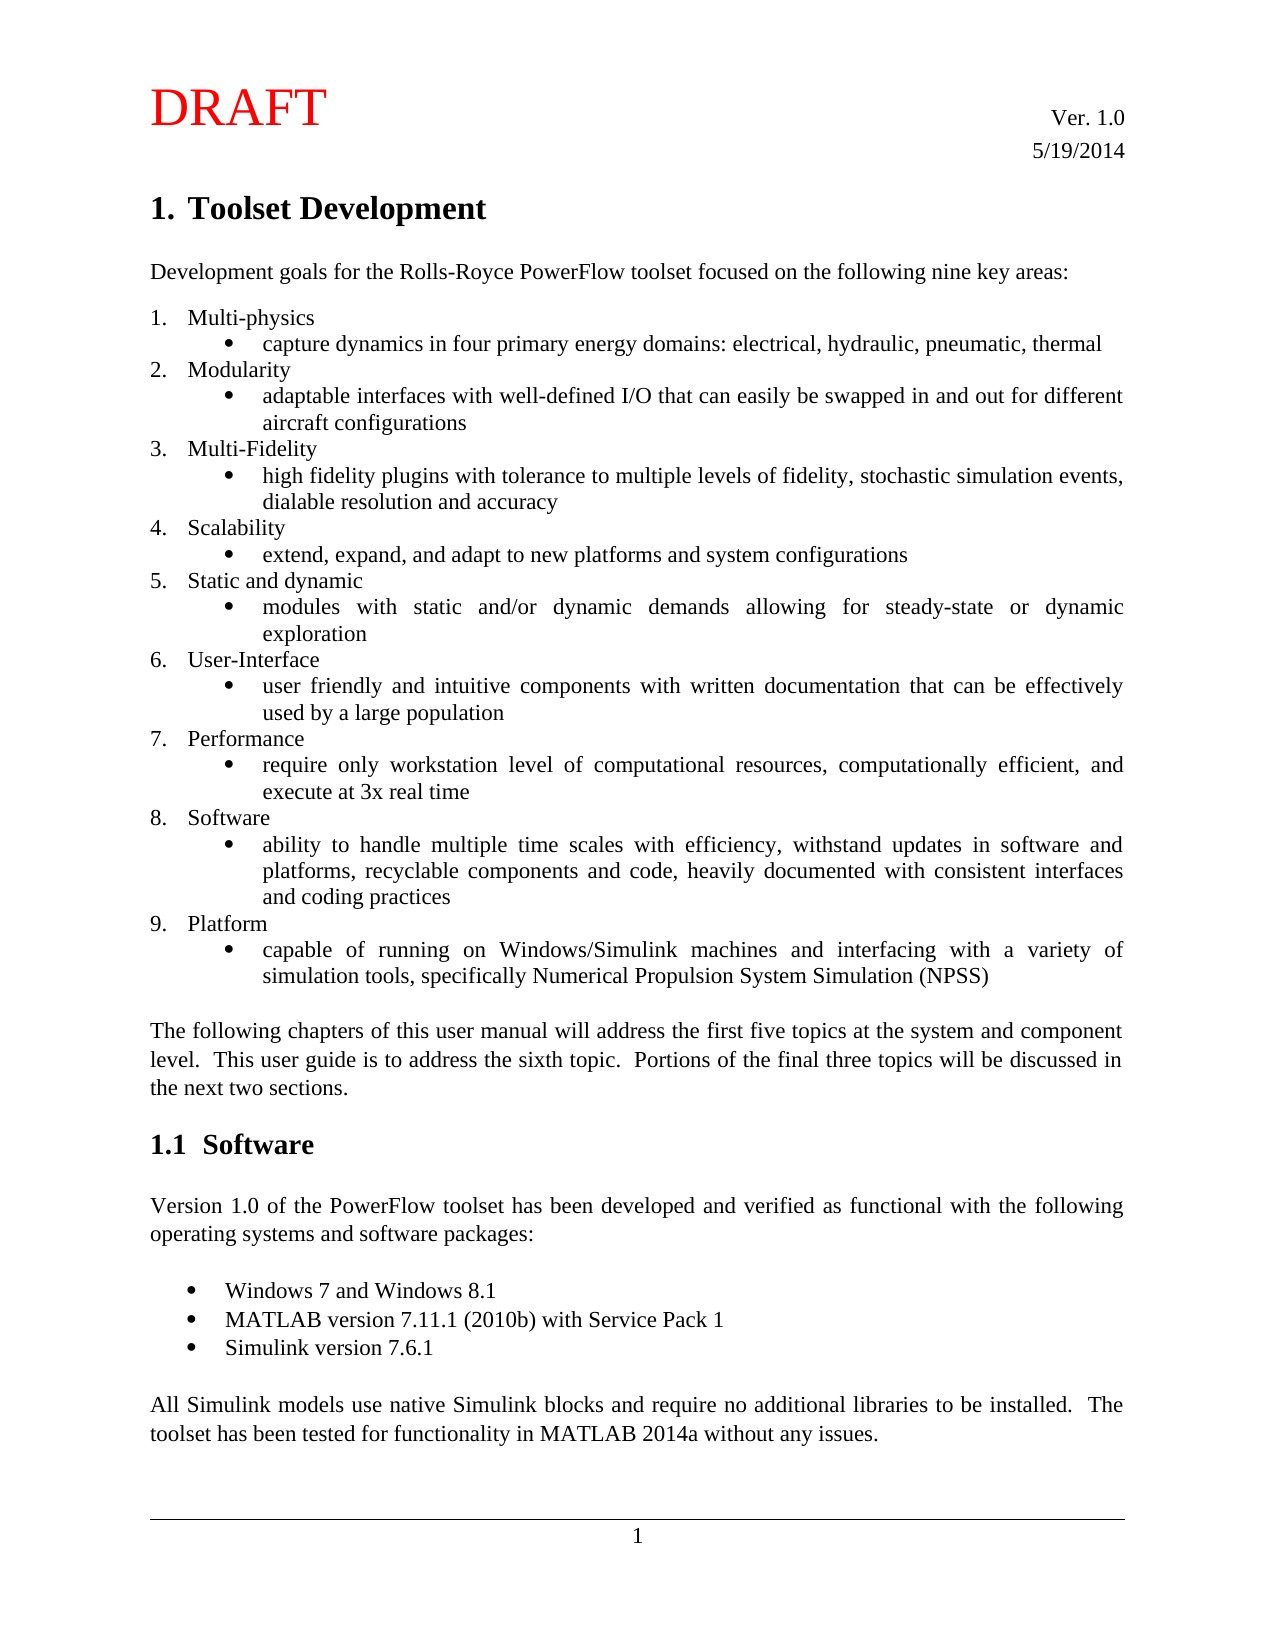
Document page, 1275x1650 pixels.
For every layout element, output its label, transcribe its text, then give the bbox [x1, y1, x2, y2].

list Software [150, 804, 1125, 831]
list Multi-Fidelity [150, 435, 1125, 462]
list Performance [150, 725, 1125, 752]
text Version of the PowerFlow toolset has been developed and verified as functional with the following operating systems and software packages: [150, 1192, 1125, 1247]
text Development goals for the Rolls-Royce PowerFlow toolset focused on the following nine key areas: [150, 258, 1125, 285]
list Modularity [150, 356, 1125, 383]
list high fidelity plugins with tolerance to multiple levels of fidelity, stochastic simulation events, dialable resolution and accuracy [225, 462, 1125, 514]
list capture dynamics in four primary energy domains: electrical, hydraulic, pneumatic, thermal [225, 330, 1125, 356]
list ability to handle multiple time scales with efficiency, withstand updates in software and platforms, recyclable components and code, heavily documented with consistent interfaces and coding practices [225, 831, 1125, 910]
list MATLAB version 7.11.1 (2010b) with Service Pack 1 [187, 1306, 1125, 1332]
list require only workstation level of computational resources, computationally efficient, and execute at 3x real time [225, 752, 1125, 804]
list Simulink version 7.6.1 [187, 1334, 1125, 1361]
text The following chapters of this user manual will address the first five topics at the system and component level. This user guide is to address the sixth topic. Portions of the final three topics will be discussed in the next two sections. [150, 1017, 1125, 1100]
list Windows 7 and Windows 8.1 [187, 1277, 1125, 1304]
list User-Interface [150, 646, 1125, 672]
list modules with static and/or dynamic demands allowing for steady-state or dynamic exploration [225, 593, 1125, 646]
list Scalability [150, 514, 1125, 541]
subtitle Software [150, 1127, 1125, 1161]
list extend, expand, and adapt to new platforms and system configurations [225, 541, 1125, 567]
subtitle Toolset Development [150, 189, 1125, 227]
list adaptable interfaces with well-defined I/O that can easily be swapped in and out for different aircraft configurations [225, 383, 1125, 435]
list Multi-physics [150, 303, 1125, 330]
list user friendly and intuitive components with written documentation that can be effectively used by a large population [225, 672, 1125, 725]
list Platform [150, 910, 1125, 936]
list capable of running on Windows/Simulink machines and interfacing with a variety of simulation tools, specifically Numerical Propulsion System Simulation (NPSS) [225, 936, 1125, 989]
list Static and dynamic [150, 567, 1125, 593]
text All Simulink models use native Simulink blocks and require no additional libraries to be installed. The toolset has been tested for functionality in MATLAB 2014a without any issues. [150, 1391, 1125, 1446]
